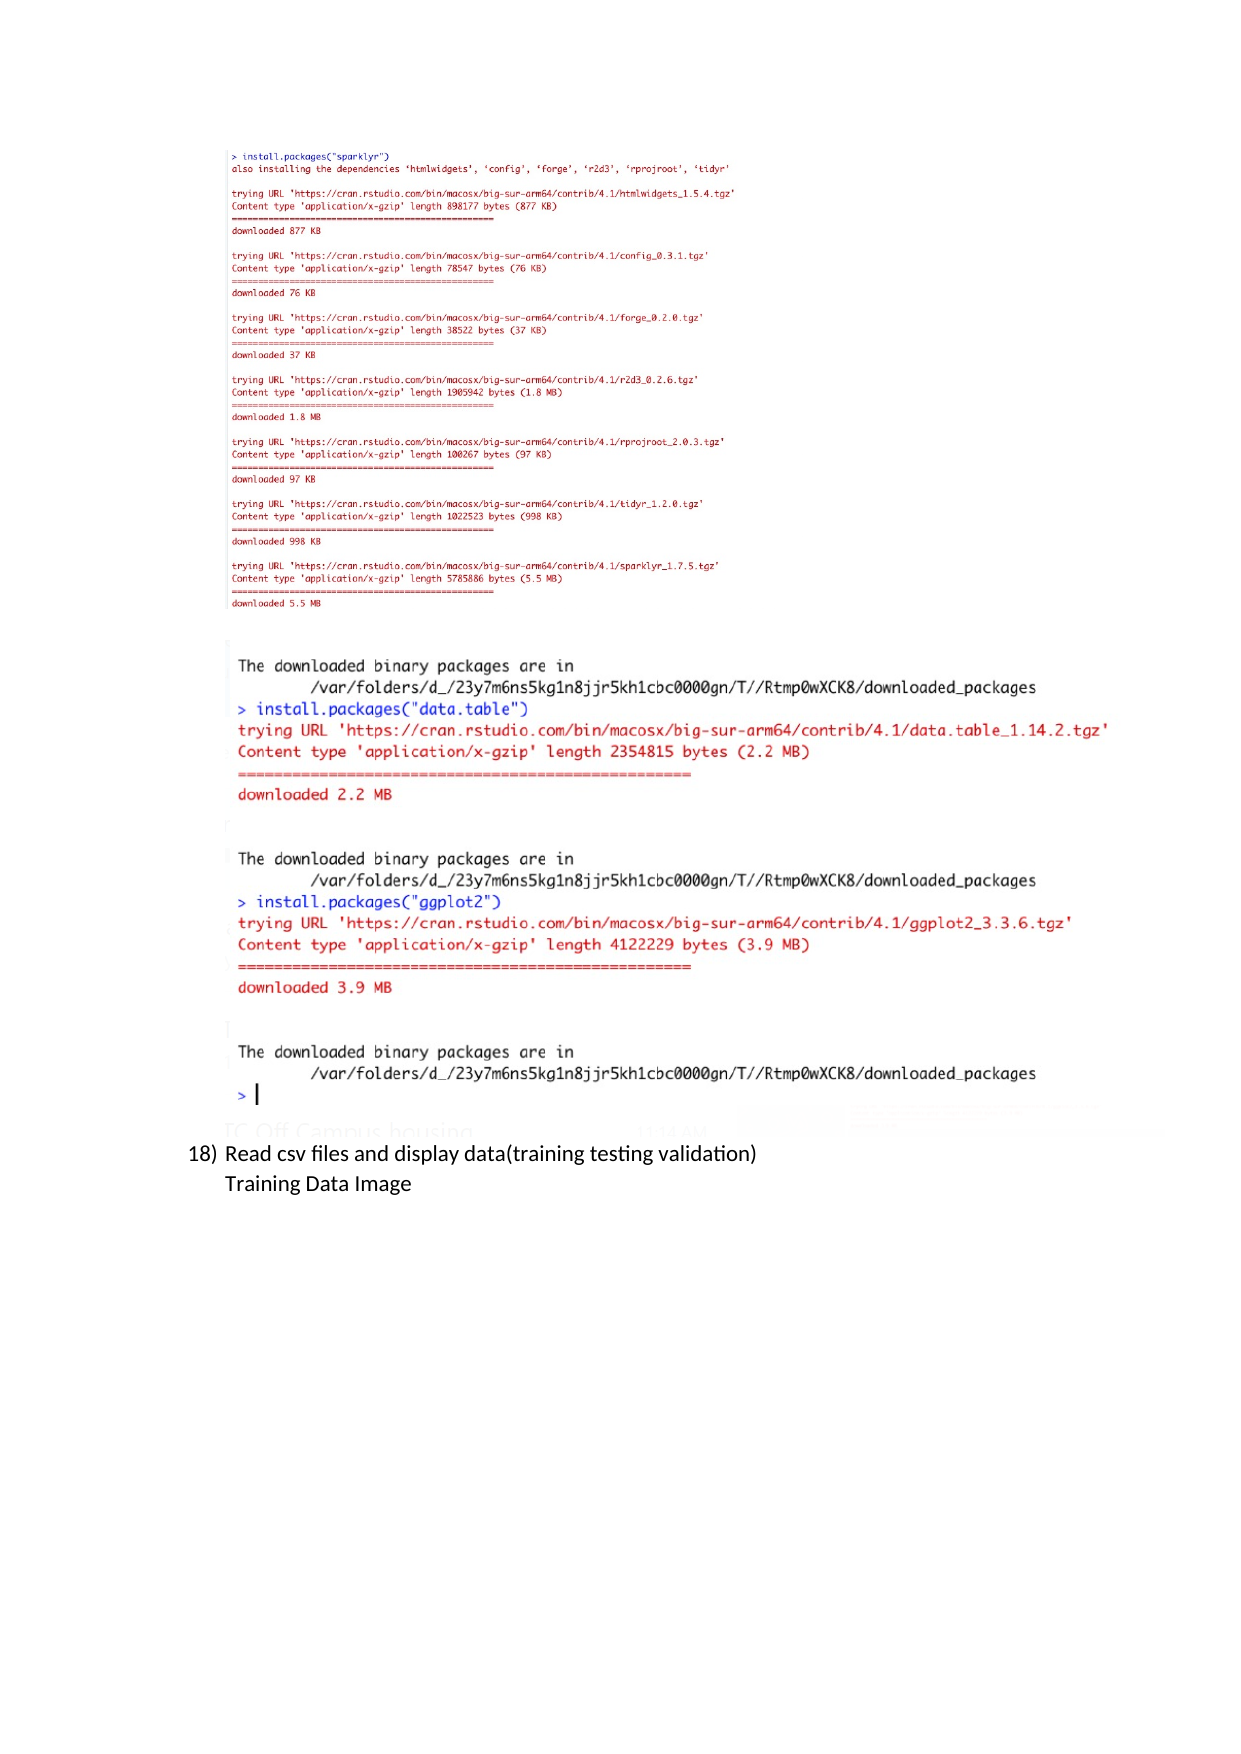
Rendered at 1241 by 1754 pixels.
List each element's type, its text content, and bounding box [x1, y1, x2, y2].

list Read csv files and display data(training testing validation) [187, 1139, 1090, 1167]
picture [225, 640, 1166, 1137]
picture [225, 150, 804, 609]
list Training Data Image [225, 1169, 1090, 1197]
